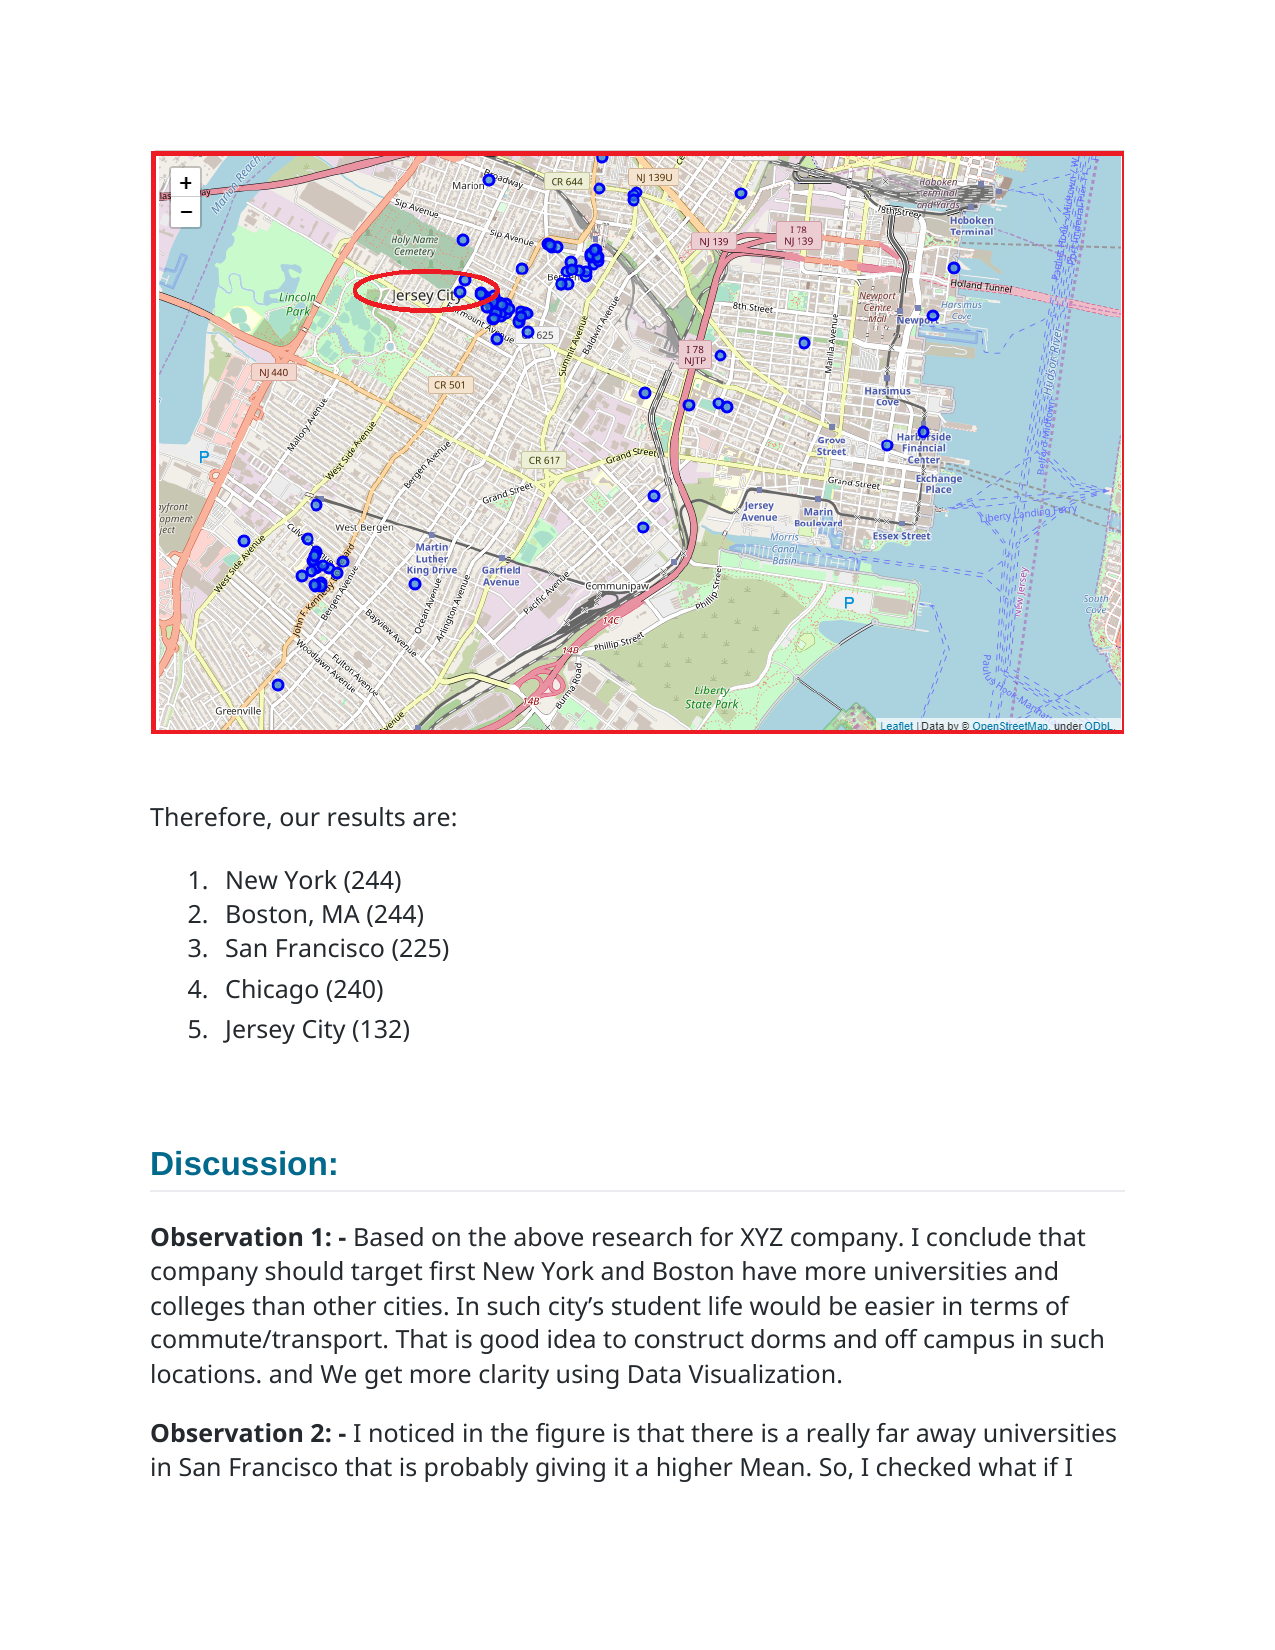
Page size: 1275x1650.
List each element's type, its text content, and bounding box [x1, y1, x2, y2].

list San Francisco (225) [187, 931, 1125, 965]
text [150, 1415, 1125, 1483]
subtitle Discussion: [150, 1144, 1125, 1190]
text Observation 1: - Based on the above research for XYZ company. I conclude that company should target first New York and Boston have more universities and colleges than other cities. In such city’s student life would be easier in terms of commute/transport. That is good idea to construct dorms and off campus in such locations. and We get more clarity using Data Visualization. [150, 1220, 1125, 1390]
text Therefore, our results are: [150, 800, 1125, 834]
picture [150, 150, 1124, 734]
list Chicago (240) [187, 971, 1125, 1005]
list Jersey City (132) [187, 1012, 1125, 1046]
list Boston, MA (244) [187, 897, 1125, 931]
list New York (244) [187, 863, 1125, 897]
